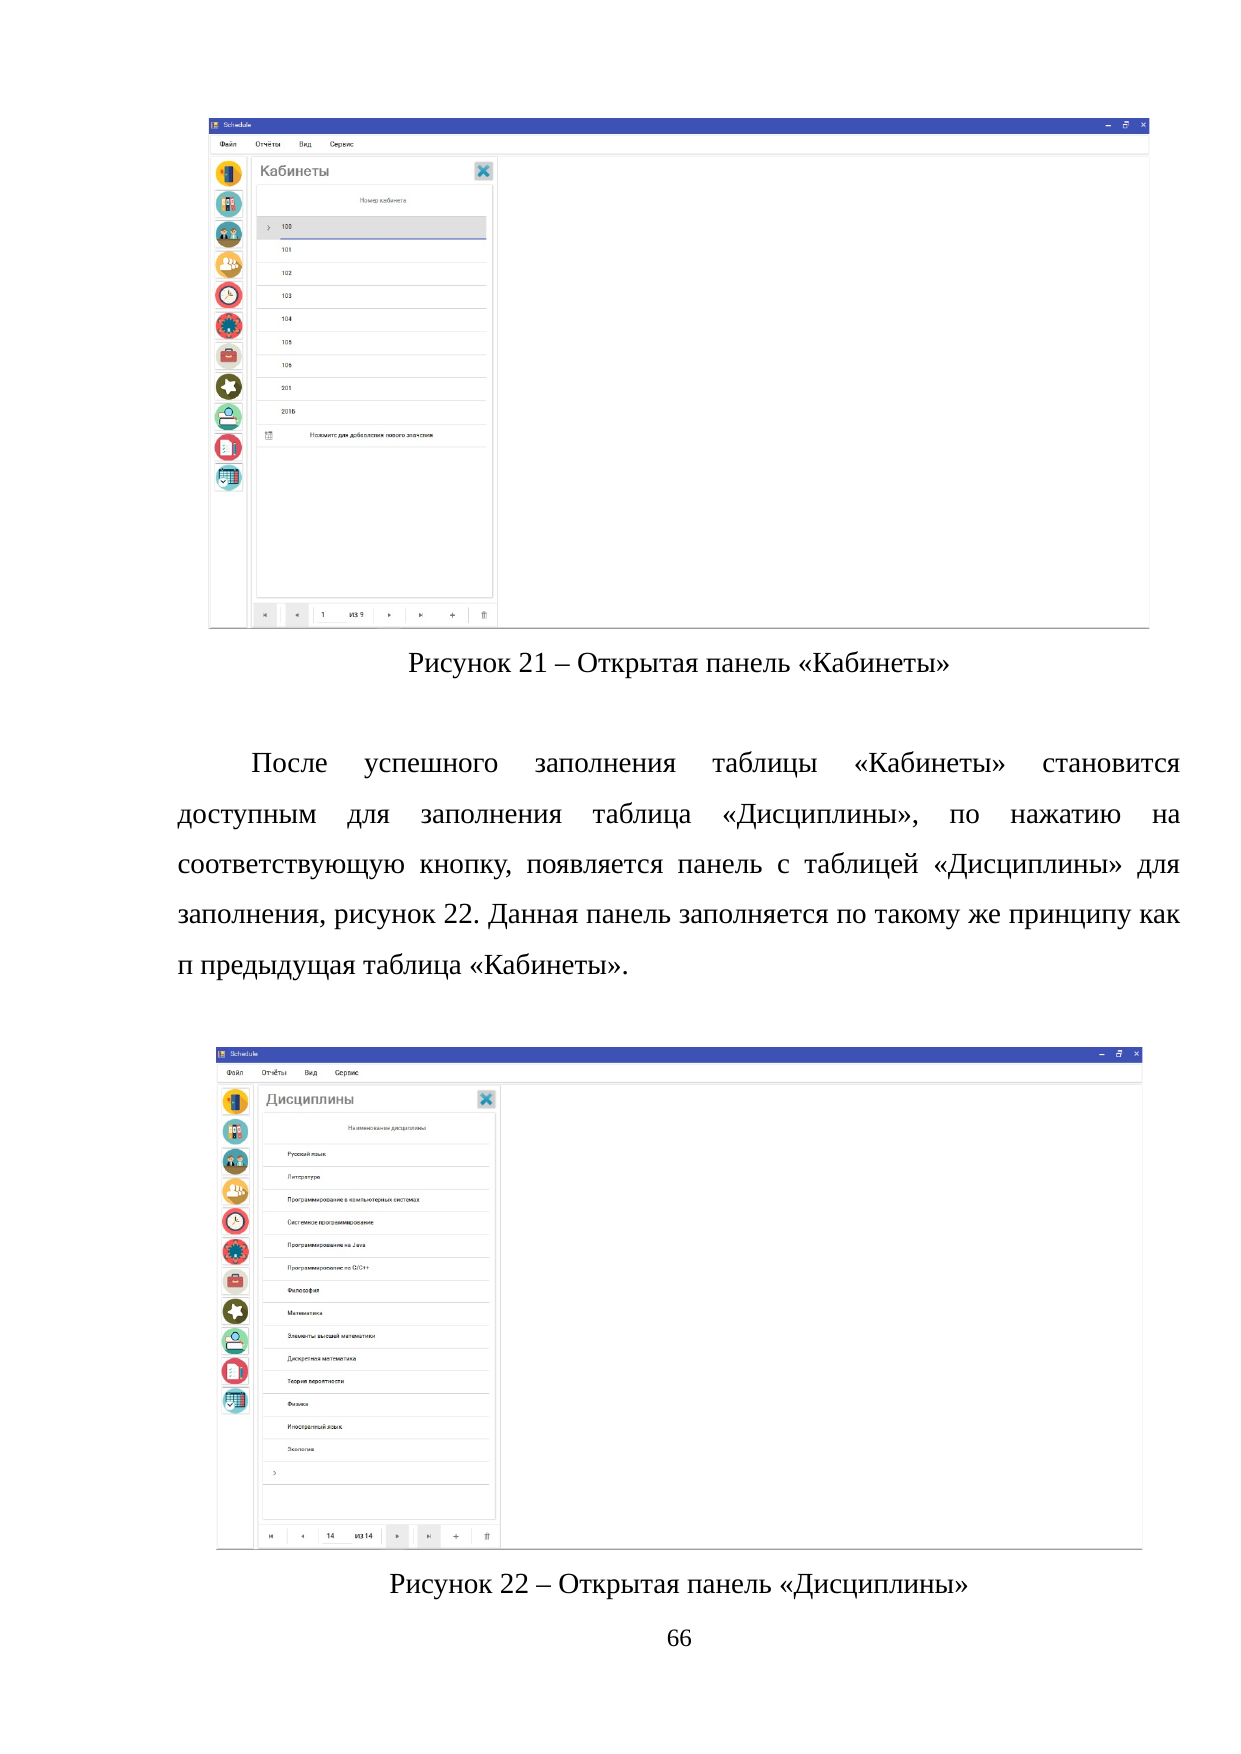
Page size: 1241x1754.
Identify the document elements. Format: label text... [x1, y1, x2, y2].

text Рисунок 22 – Открытая панель «Дисциплины» [177, 1567, 1181, 1600]
text Рисунок 21 – Открытая панель «Кабинеты» [177, 645, 1181, 678]
picture [208, 118, 1150, 629]
picture [216, 1047, 1143, 1550]
text После успешного заполнения таблицы «Кабинеты» становится доступным для заполнения таблица «Дисциплины», по нажатию на соответствующую кнопку, появляется панель с таблицей «Дисциплины» для заполнения, рисунок 22. Данная панель заполняется по такому же принципу как п предыдущая таблица «Кабинеты». [177, 746, 1181, 980]
